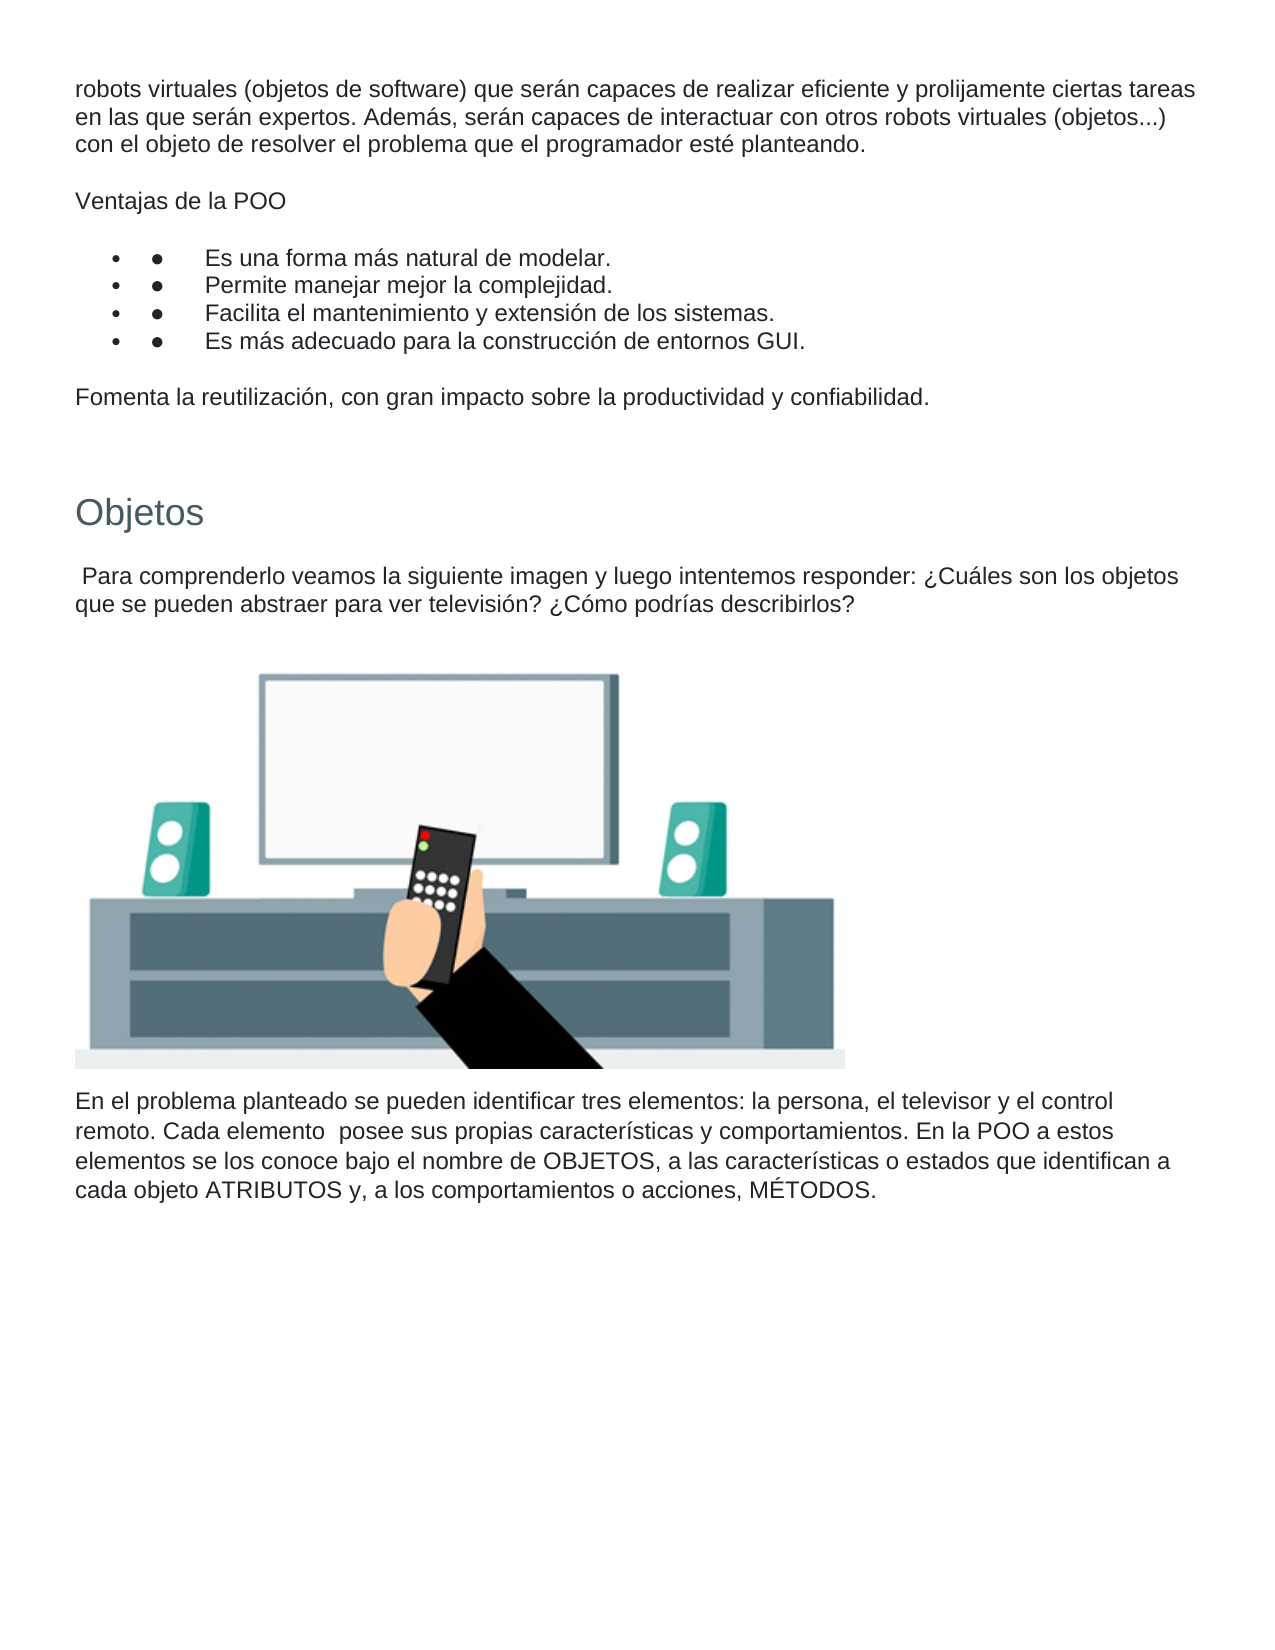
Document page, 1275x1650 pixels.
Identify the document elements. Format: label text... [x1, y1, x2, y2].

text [75, 75, 1200, 158]
subtitle Objetos [75, 490, 1200, 533]
list ● Es una forma más natural de modelar. [112, 244, 1200, 271]
list ● Facilita el mantenimiento y extensión de los sistemas. [112, 299, 1200, 327]
text Ventajas de la POO [75, 187, 1200, 214]
text Para comprenderlo veamos la siguiente imagen y luego intentemos responder: ¿Cuáles son los objetos que se pueden abstraer para ver televisión? ¿Cómo podrías describirlos? [75, 562, 1200, 617]
list ● Es más adecuado para la construcción de entornos GUI. [112, 327, 1200, 354]
text En el problema planteado se pueden identificar tres elementos: la persona, el televisor y el control remoto. Cada elemento posee sus propias características y comportamientos. En la POO a estos elementos se los conoce bajo el nombre de OBJETOS, a las características o estados que identifican a cada objeto ATRIBUTOS y, a los comportamientos o acciones, MÉTODOS. [75, 1087, 1200, 1204]
list ● Permite manejar mejor la complejidad. [112, 271, 1200, 299]
text Fomenta la reutilización, con gran impacto sobre la productividad y confiabilidad. [75, 383, 1200, 471]
picture [75, 646, 846, 1069]
